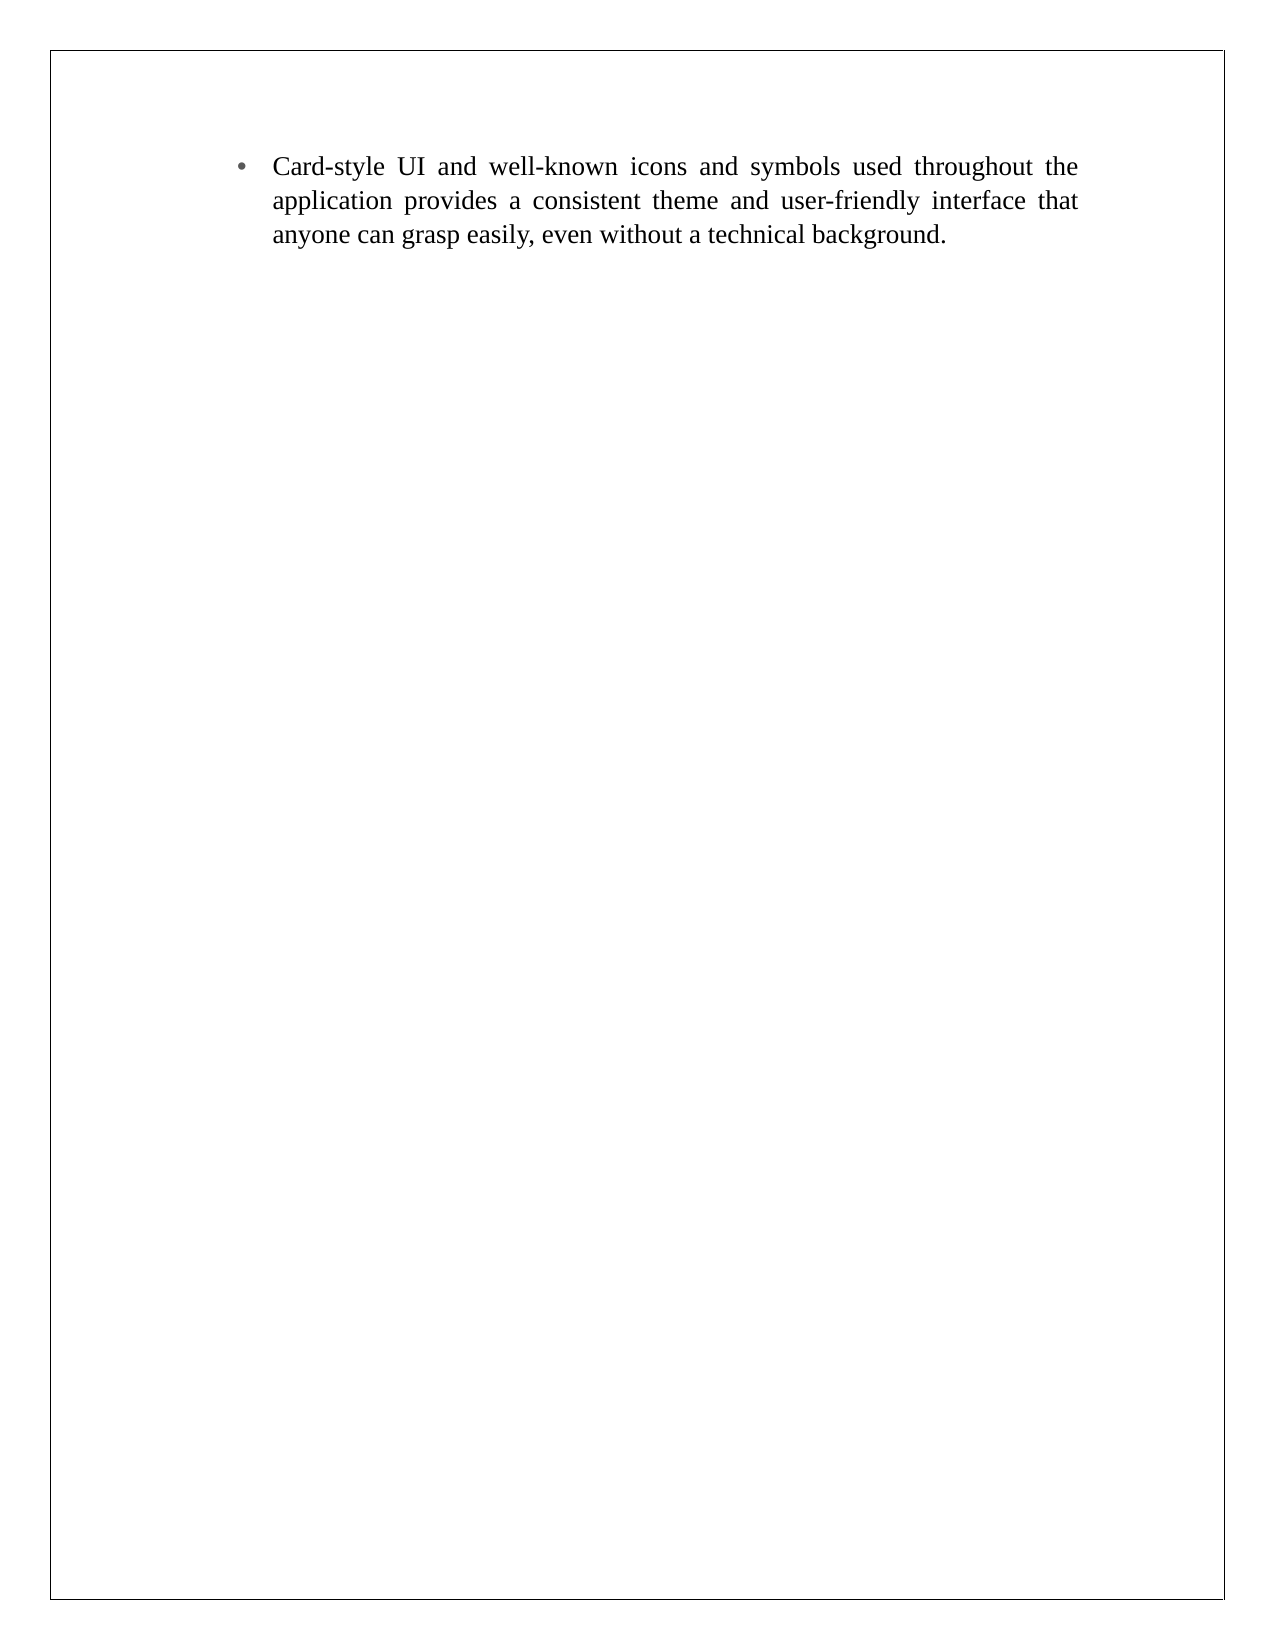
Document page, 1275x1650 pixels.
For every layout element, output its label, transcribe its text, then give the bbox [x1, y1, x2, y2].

list Card-style UI and well-known icons and symbols used throughout the application provides a consistent theme and user-friendly interface that anyone can grasp easily, even without a technical background. [237, 150, 1080, 250]
